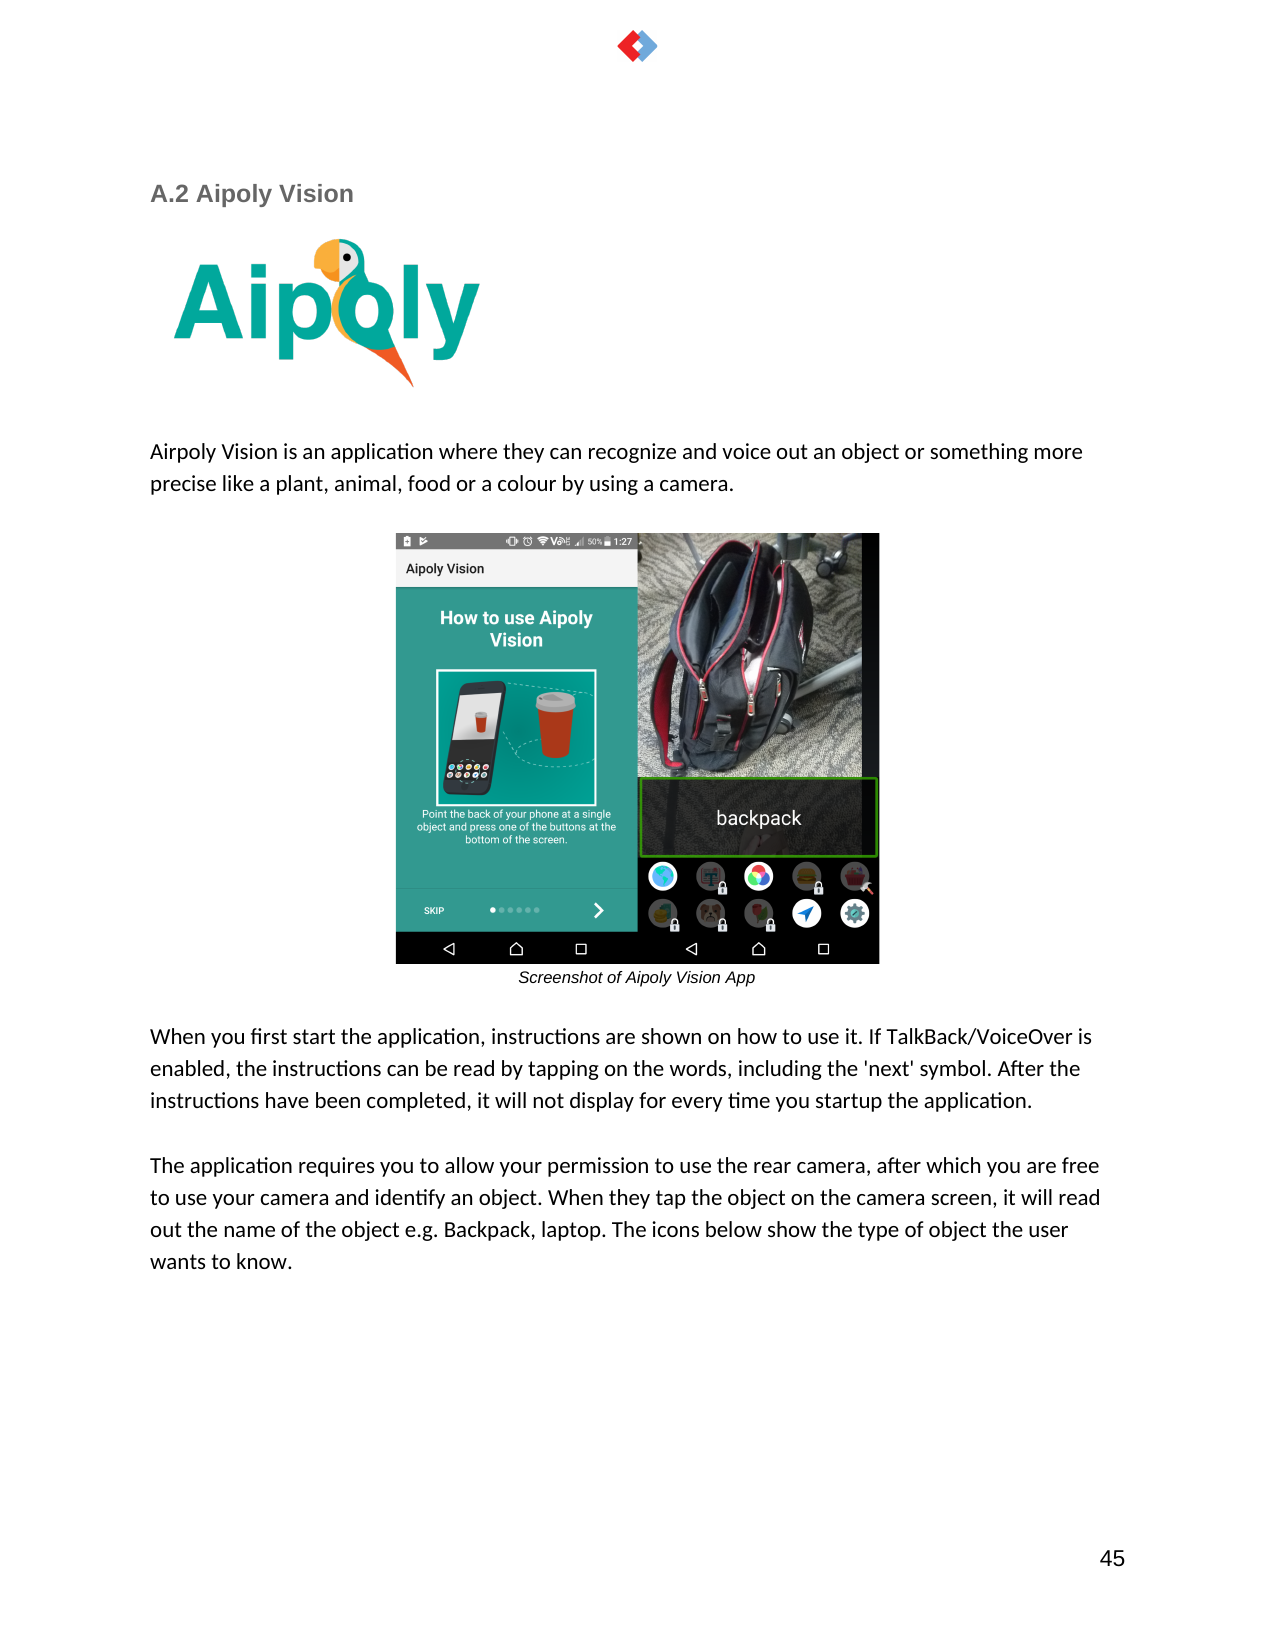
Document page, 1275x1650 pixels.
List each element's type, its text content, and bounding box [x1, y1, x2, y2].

picture [617, 30, 658, 62]
picture [395, 533, 880, 964]
text The application requires you to allow your permission to use the rear camera, after which you are free to use your camera and identify an object. When they tap the object on the camera screen, it will read out the name of the object e.g. Backpack, laptop. The icons below show the type of object the user wants to know. [150, 1151, 1125, 1275]
text Airpoly Vision is an application where they can recognize and voice out an object or something more precise like a plant, animal, food or a colour by using a camera. [150, 437, 1125, 497]
text Screenshot of Aipoly Vision App [150, 968, 1125, 987]
picture [150, 216, 509, 402]
subtitle A.2 Aipoly Vision [150, 179, 1125, 208]
text When you first start the application, instructions are shown on how to use it. If TalkBack/VoiceOver is enabled, the instructions can be read by tapping on the words, including the 'next' symbol. After the instructions have been completed, it will not display for every time you startup the application. [150, 1022, 1125, 1114]
